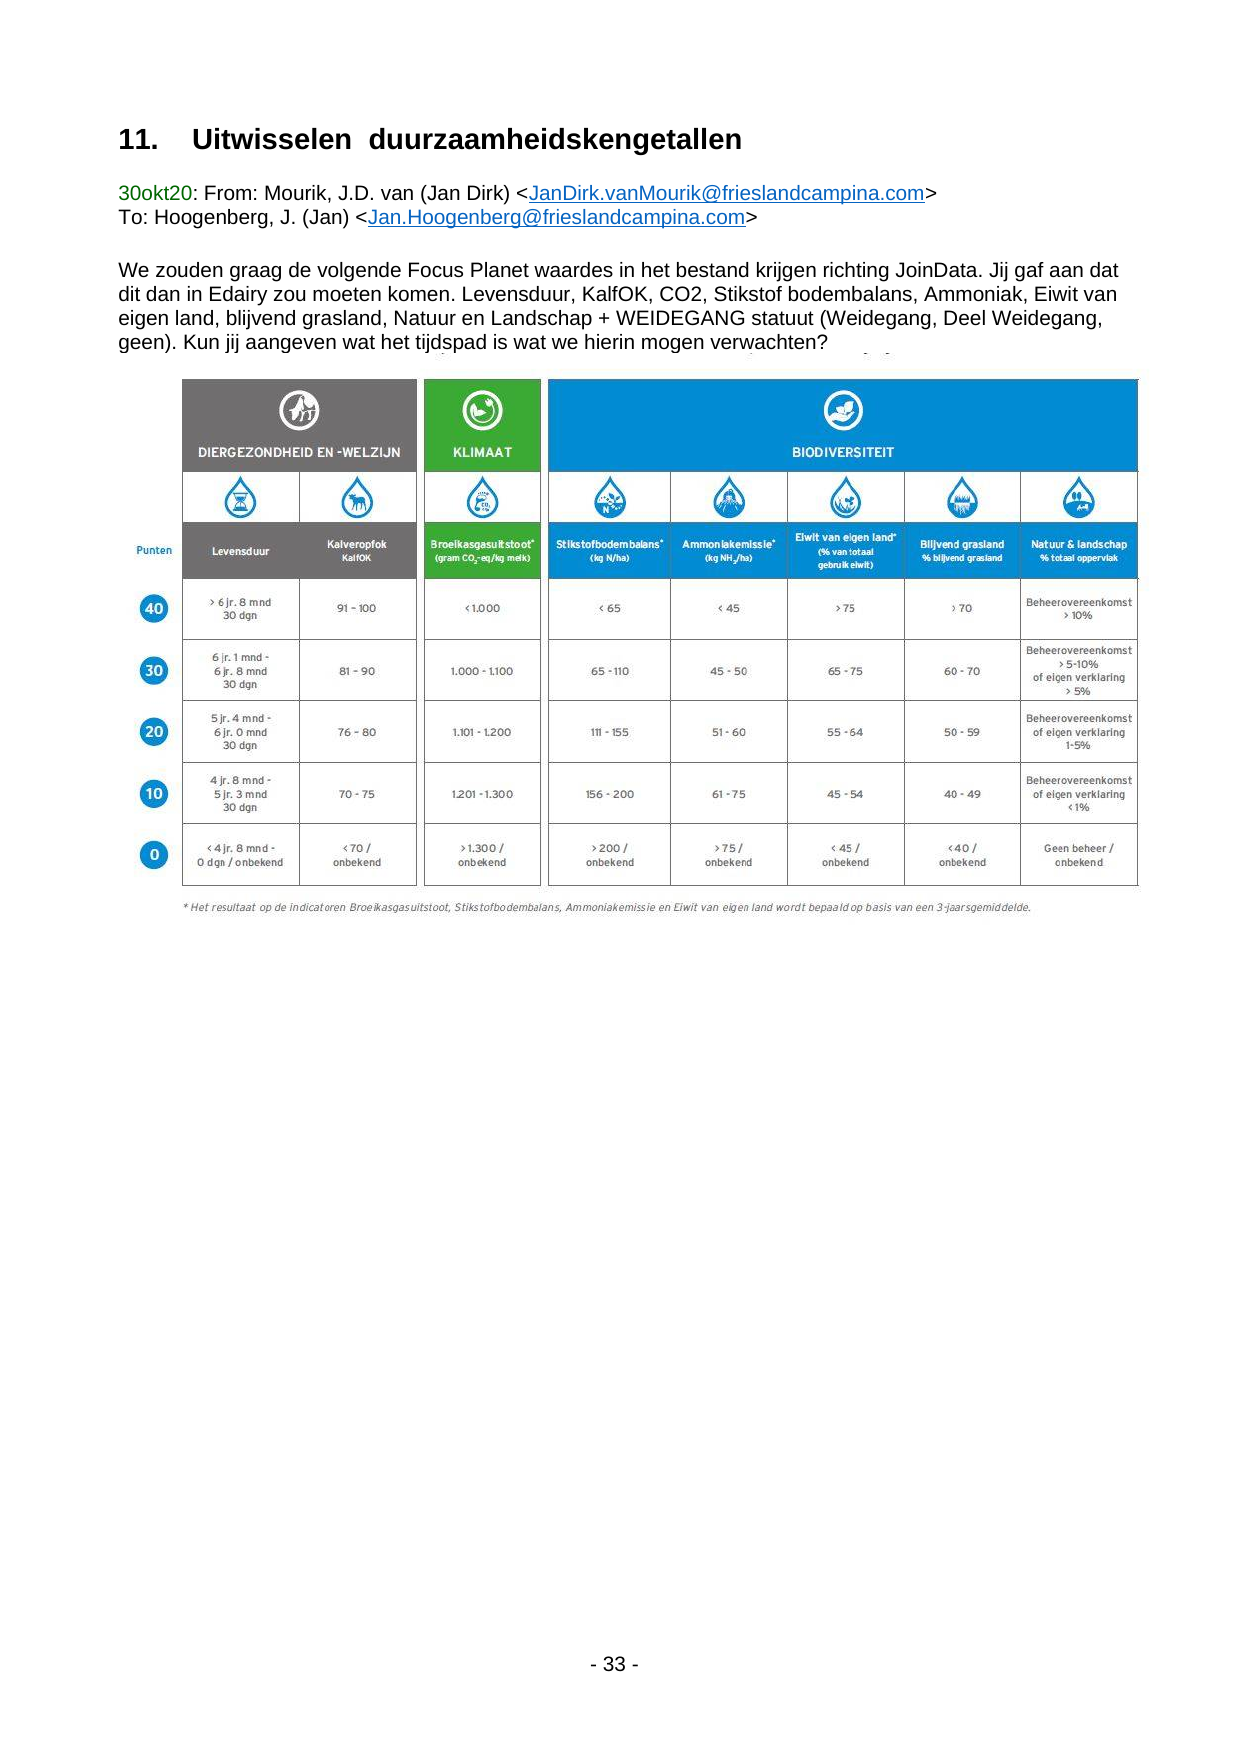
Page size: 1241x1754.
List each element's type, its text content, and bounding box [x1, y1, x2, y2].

picture [118, 353, 1164, 929]
list Uitwisselen duurzaamheidskengetallen [118, 122, 1122, 155]
text We zouden graag de volgende Focus Planet waardes in het bestand krijgen richting JoinData. Jij gaf aan dat dit dan in Edairy zou moeten komen. Levensduur, KalfOK, CO2, Stikstof bodembalans, Ammoniak, Eiwit van eigen land, blijvend grasland, Natuur en Landschap + WEIDEGANG statuut (Weidegang, Deel Weidegang, geen). Kun jij aangeven wat het tijdspad is wat we hierin mogen verwachten? [118, 258, 1122, 353]
text 30okt20: From: Mourik, J.D. van (Jan Dirk) <JanDirk.vanMourik@frieslandcampina.com> To: Hoogenberg, J. (Jan) <Jan.Hoogenberg@frieslandcampina.com> [118, 181, 1122, 258]
